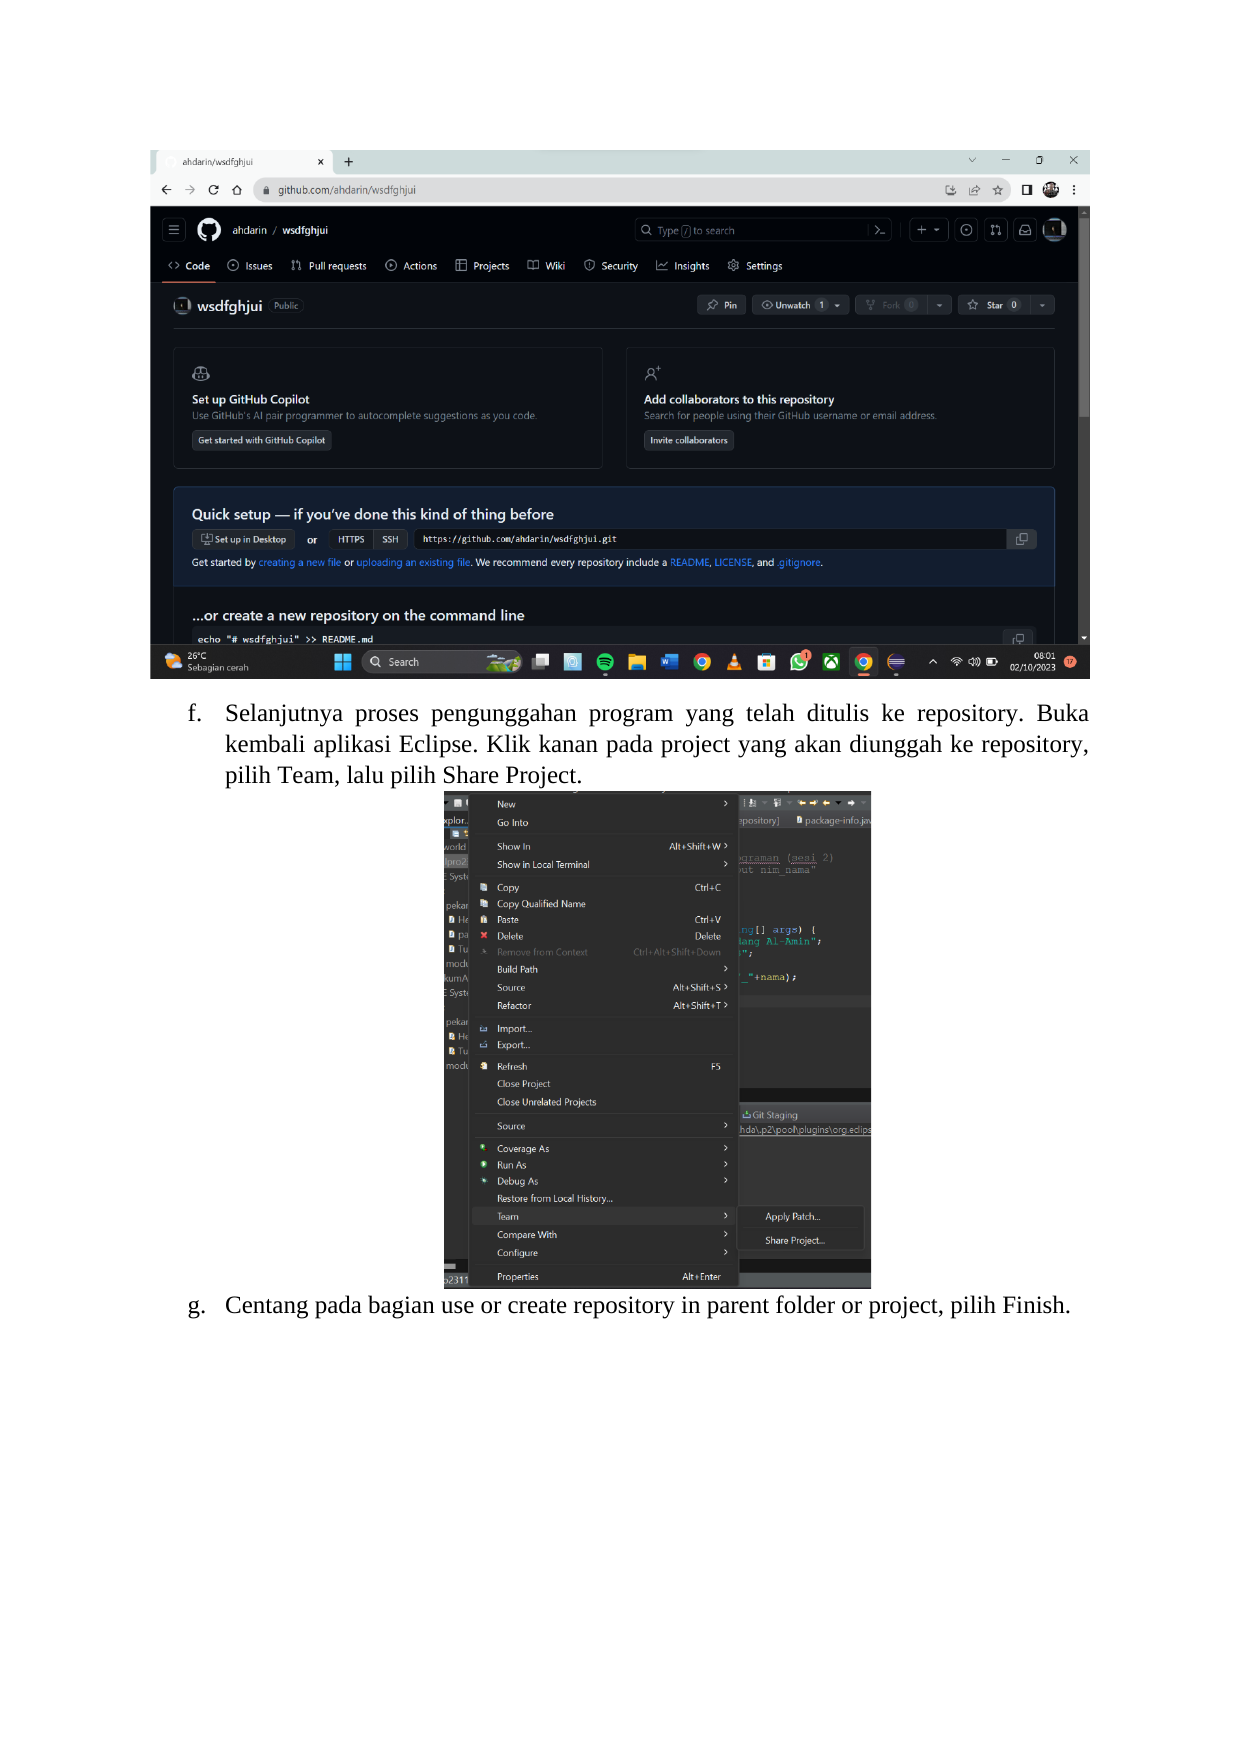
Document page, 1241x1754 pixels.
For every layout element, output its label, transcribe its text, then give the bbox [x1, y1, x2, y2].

list Centang pada bagian use or create repository in parent folder or project, pilih Finish. [187, 1291, 1090, 1319]
picture [444, 791, 872, 1289]
list Selanjutnya proses pengunggahan program yang telah ditulis ke repository. Buka kembali aplikasi Eclipse. Klik kanan pada project yang akan diunggah ke repository, pilih Team, lalu pilih Share Project. [187, 698, 1090, 789]
picture [150, 150, 1090, 679]
